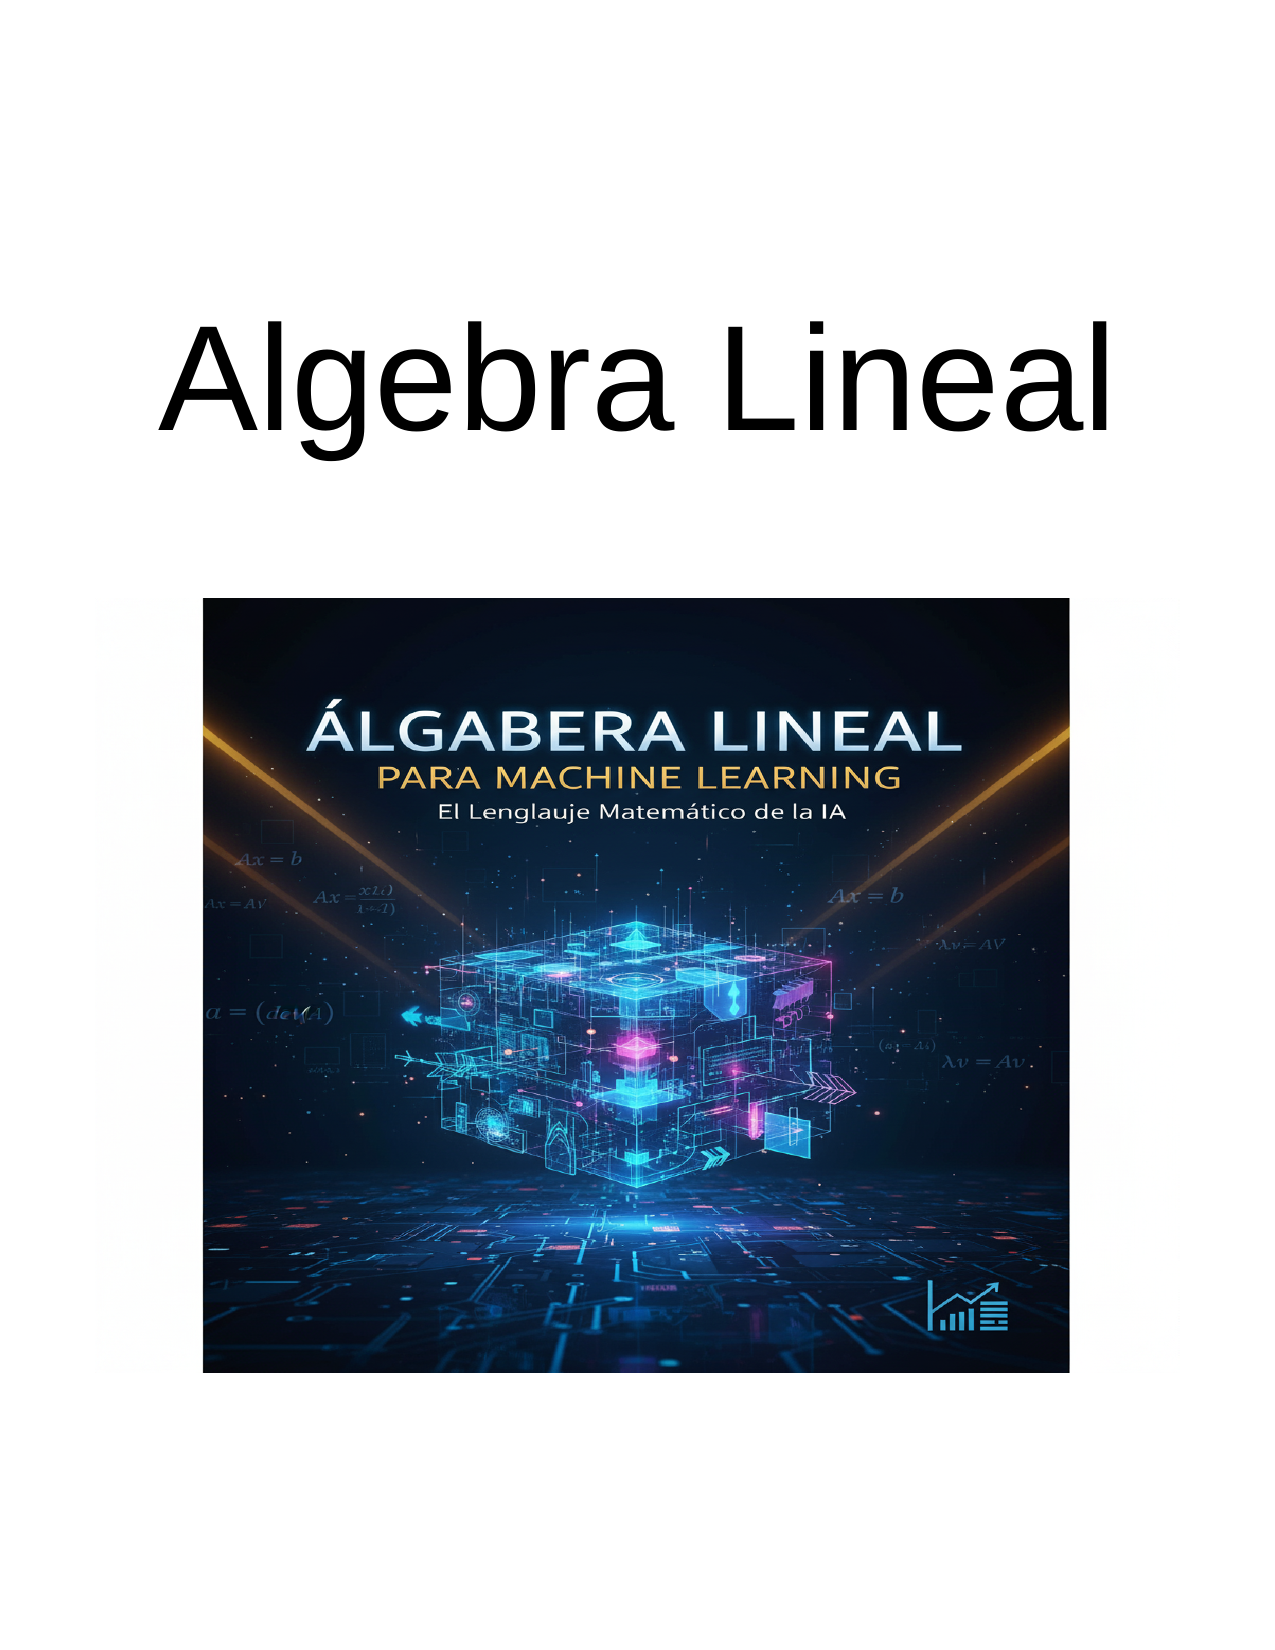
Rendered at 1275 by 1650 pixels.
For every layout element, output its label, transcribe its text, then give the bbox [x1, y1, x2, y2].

text Algebra Lineal [75, 290, 1200, 462]
picture [95, 598, 1180, 1373]
